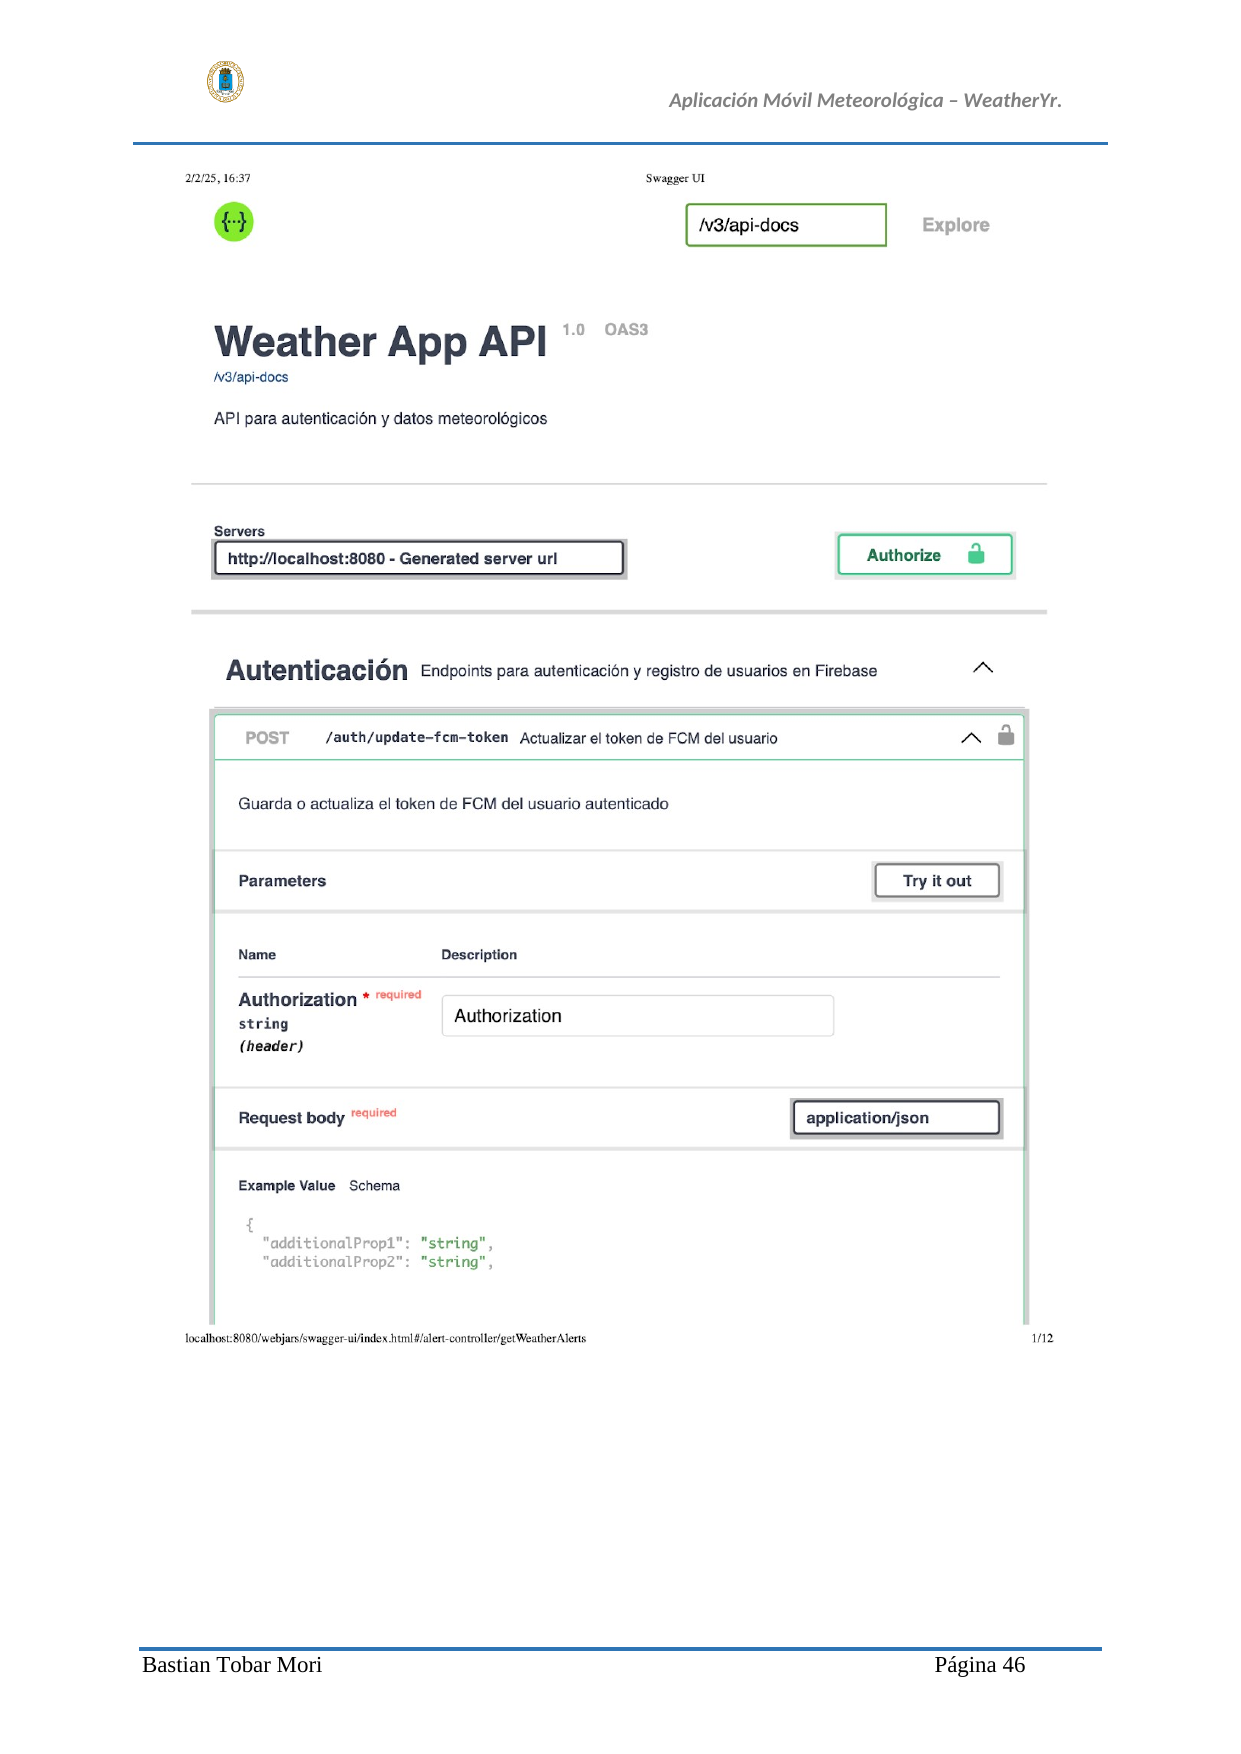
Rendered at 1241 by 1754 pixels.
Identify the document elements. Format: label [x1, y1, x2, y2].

picture [206, 58, 244, 103]
picture [148, 150, 1089, 1368]
